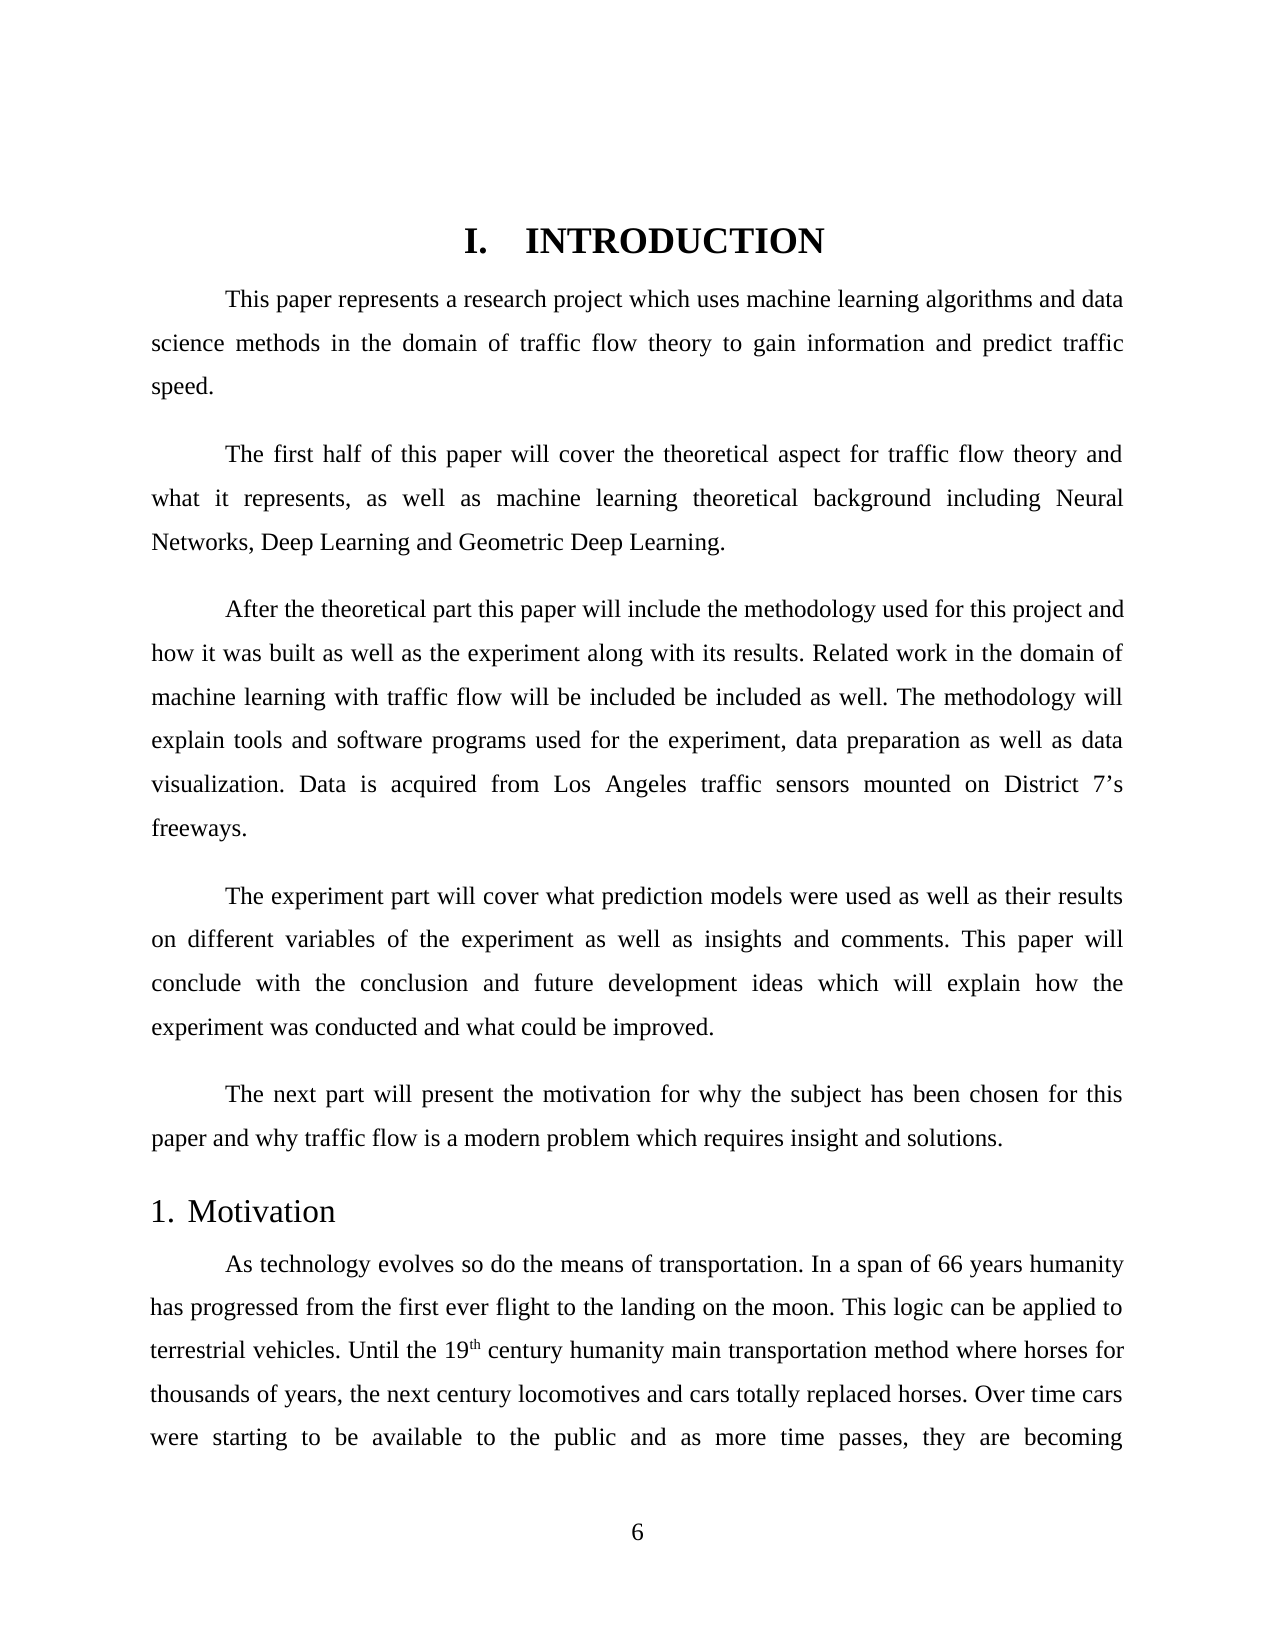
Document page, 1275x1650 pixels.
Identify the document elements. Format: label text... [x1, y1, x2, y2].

text The experiment part will cover what prediction models were used as well as their results on different variables of the experiment as well as insights and comments. This paper will conclude with the conclusion and future development ideas which will explain how the experiment was conducted and what could be improved. [151, 881, 1125, 1040]
text The next part will present the motivation for why the subject has been chosen for this paper and why traffic flow is a modern problem which requires insight and solutions. [151, 1079, 1125, 1152]
subtitle Motivation [150, 1191, 1125, 1229]
subtitle INTRODUCTION [187, 219, 1125, 262]
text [150, 1249, 1125, 1451]
text The first half of this paper will cover the theoretical aspect for traffic flow theory and what it represents, as well as machine learning theoretical background including Neural Networks, Deep Learning and Geometric Deep Learning. [151, 439, 1125, 555]
text This paper represents a research project which uses machine learning algorithms and data science methods in the domain of traffic flow theory to gain information and predict traffic speed. [151, 284, 1125, 400]
text After the theoretical part this paper will include the methodology used for this project and how it was built as well as the experiment along with its results. Related work in the domain of machine learning with traffic flow will be included be included as well. The methodology will explain tools and software programs used for the experiment, data preparation as well as data visualization. Data is acquired from Los Angeles traffic sensors mounted on District 7’s freeways. [151, 594, 1125, 842]
